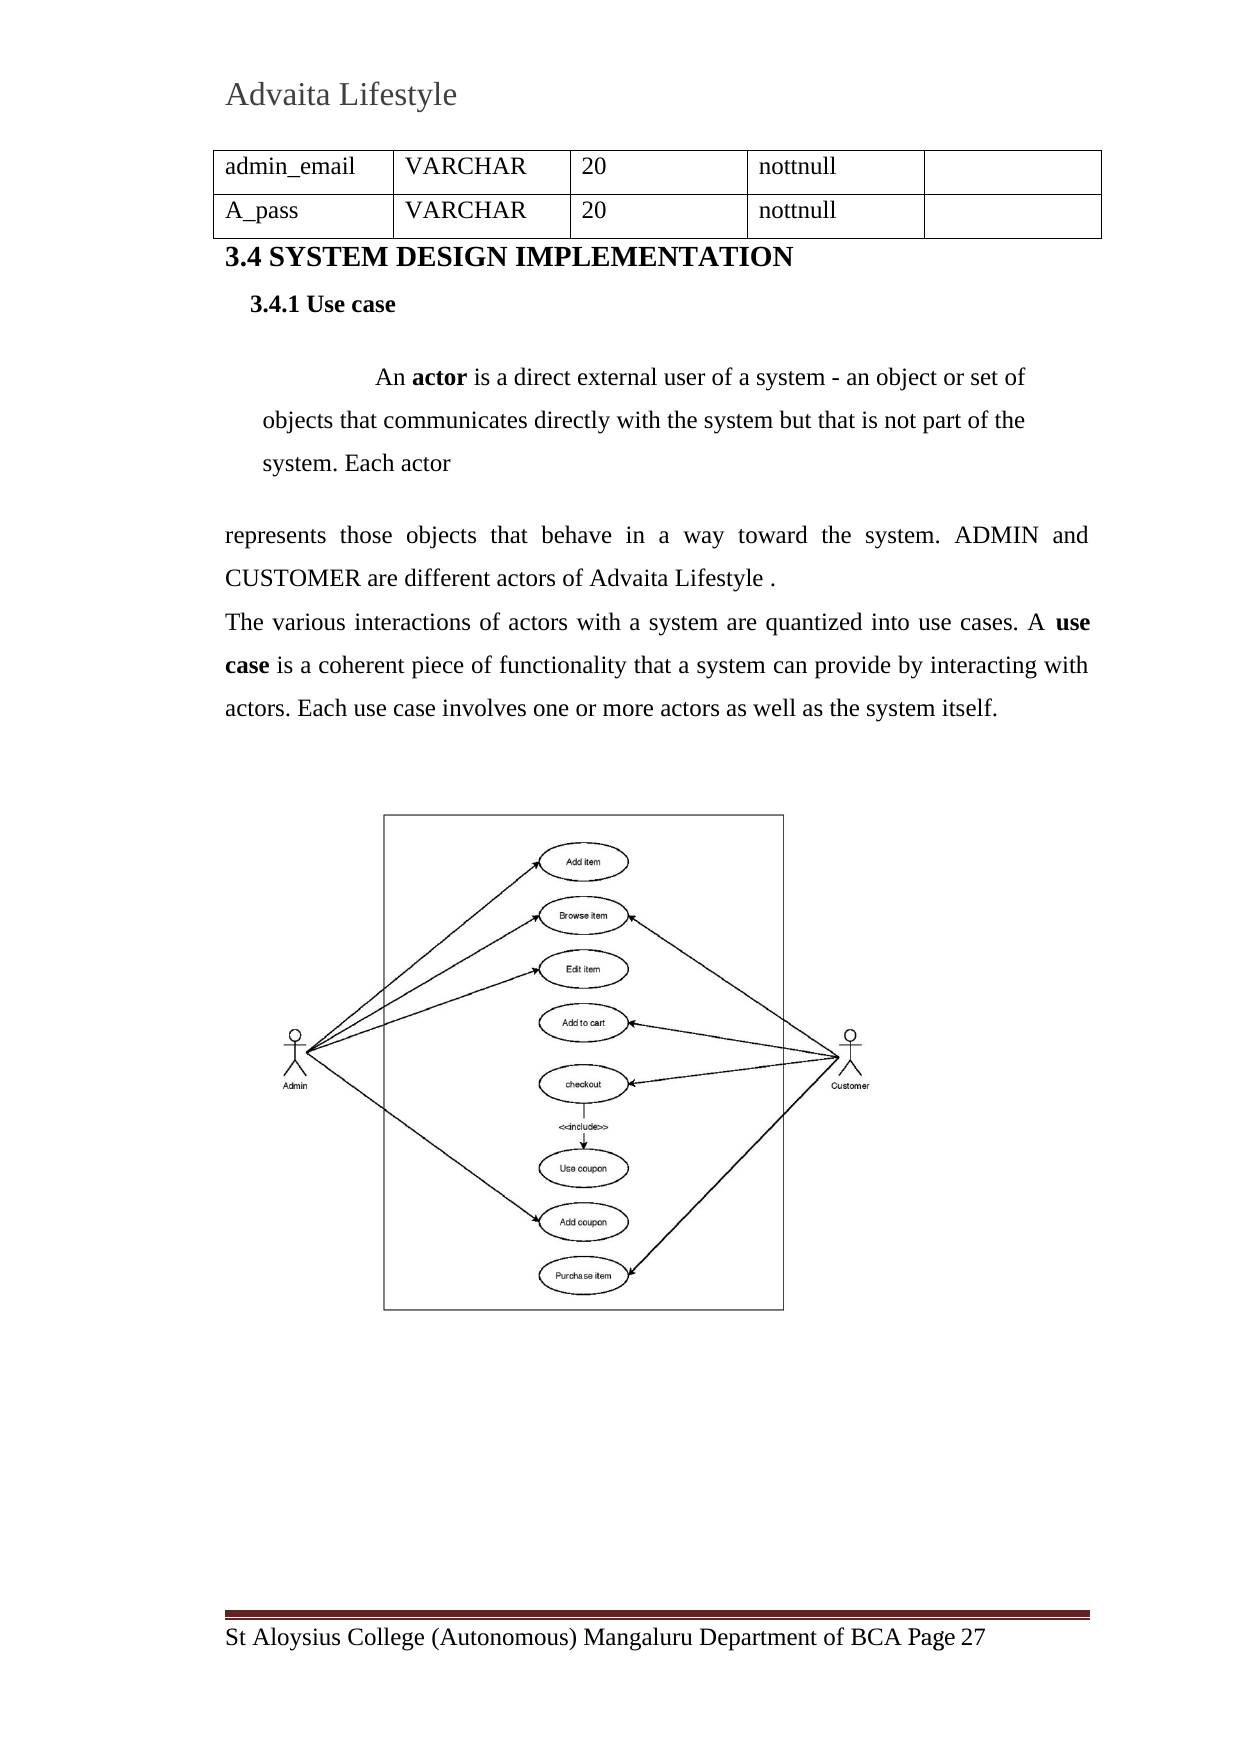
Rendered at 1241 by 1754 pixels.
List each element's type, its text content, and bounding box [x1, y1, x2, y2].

table_cell 20 [571, 151, 747, 194]
table_cell VARCHAR [394, 151, 570, 194]
text An actor is a direct external user of a system - an object or set of objects that communicates directly with the system but that is not part of the system. Each actor [262, 362, 1090, 477]
table_cell nottnull [748, 151, 924, 194]
table_cell nottnull [748, 195, 924, 238]
table_cell A_pass [214, 195, 393, 238]
table_cell [925, 195, 1101, 238]
text represents those objects that behave in a way toward the system. ADMIN and CUSTOMER are different actors of Advaita Lifestyle . [225, 520, 1090, 592]
text 3.4 SYSTEM DESIGN IMPLEMENTATION [225, 239, 1090, 273]
table_cell VARCHAR [394, 195, 570, 238]
text 3.4.1 Use case [225, 289, 1090, 318]
text The various interactions of actors with a system are quantized into use cases. A use case is a coherent piece of functionality that a system can provide by interacting with actors. Each use case involves one or more actors as well as the system itself. [225, 607, 1090, 722]
picture [225, 736, 914, 1369]
table_cell [925, 151, 1101, 194]
table_cell 20 [571, 195, 747, 238]
table_cell admin_email [214, 151, 393, 194]
